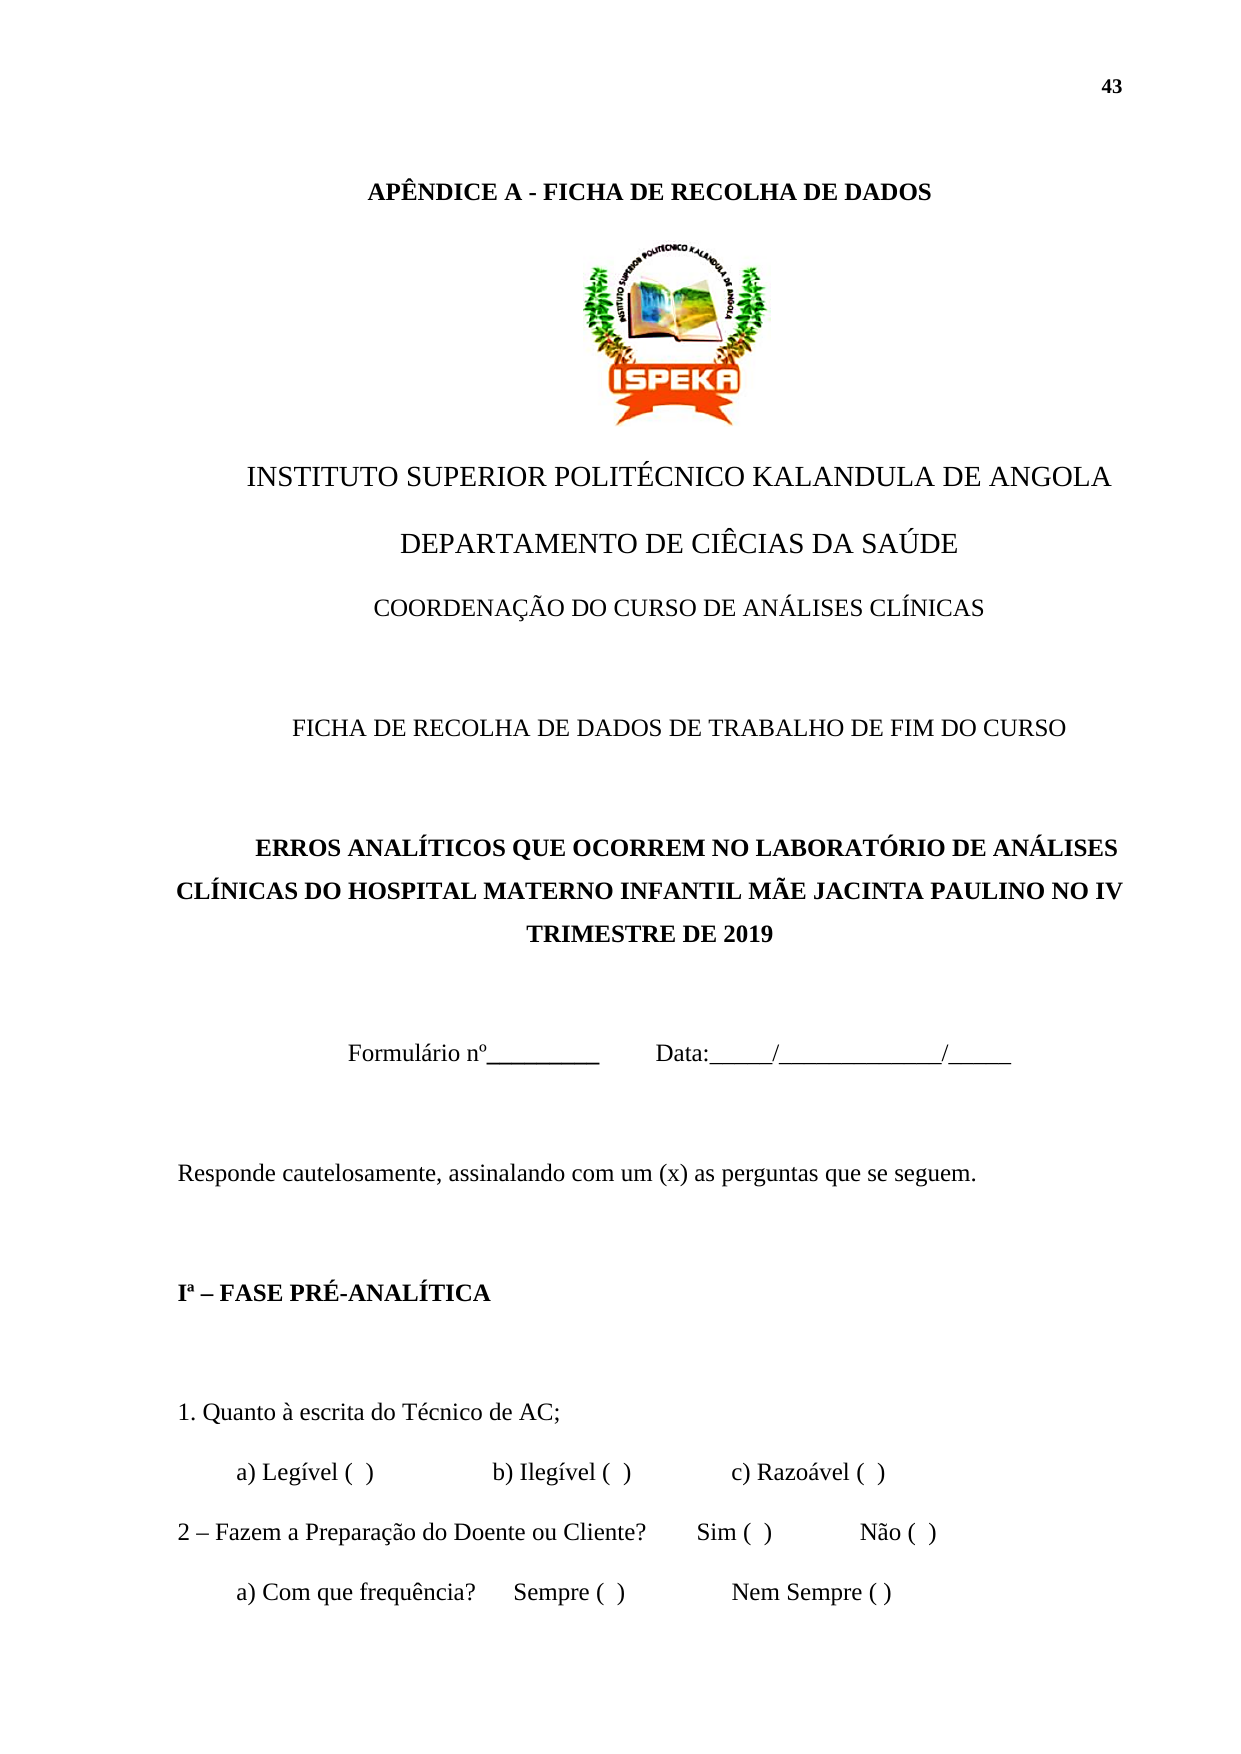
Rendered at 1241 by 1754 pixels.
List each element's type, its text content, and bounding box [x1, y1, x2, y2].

subtitle APÊNDICE A - FICHA DE RECOLHA DE DADOS [177, 177, 1122, 206]
text 1. Quanto à escrita do Técnico de AC; [177, 1397, 1181, 1426]
text Responde cautelosamente, assinalando com um (x) as perguntas que se seguem. [177, 1158, 1181, 1187]
text Formulário nº_________ Data:_____/_____________/_____ [177, 1038, 1181, 1067]
text INSTITUTO SUPERIOR POLITÉCNICO KALANDULA DE ANGOLA [177, 459, 1181, 493]
picture [556, 233, 784, 437]
text DEPARTAMENTO DE CIÊCIAS DA SAÚDE [177, 527, 1181, 560]
text Iª – FASE PRÉ-ANALÍTICA [177, 1278, 1181, 1306]
text COORDENAÇÃO DO CURSO DE ANÁLISES CLÍNICAS [177, 593, 1181, 622]
text a) Legível ( ) b) Ilegível ( ) c) Razoável ( ) [177, 1457, 1181, 1486]
text FICHA DE RECOLHA DE DADOS DE TRABALHO DE FIM DO CURSO [177, 713, 1181, 742]
text 2 – Fazem a Preparação do Doente ou Cliente? Sim ( ) Não ( ) [177, 1517, 1181, 1546]
text ERROS ANALÍTICOS QUE OCORREM NO LABORATÓRIO DE ANÁLISES CLÍNICAS DO HOSPITAL MATERNO INFANTIL MÃE JACINTA PAULINO NO IV TRIMESTRE DE 2019 [118, 833, 1181, 948]
text a) Com que frequência? Sempre ( ) Nem Sempre ( ) [177, 1577, 1181, 1605]
